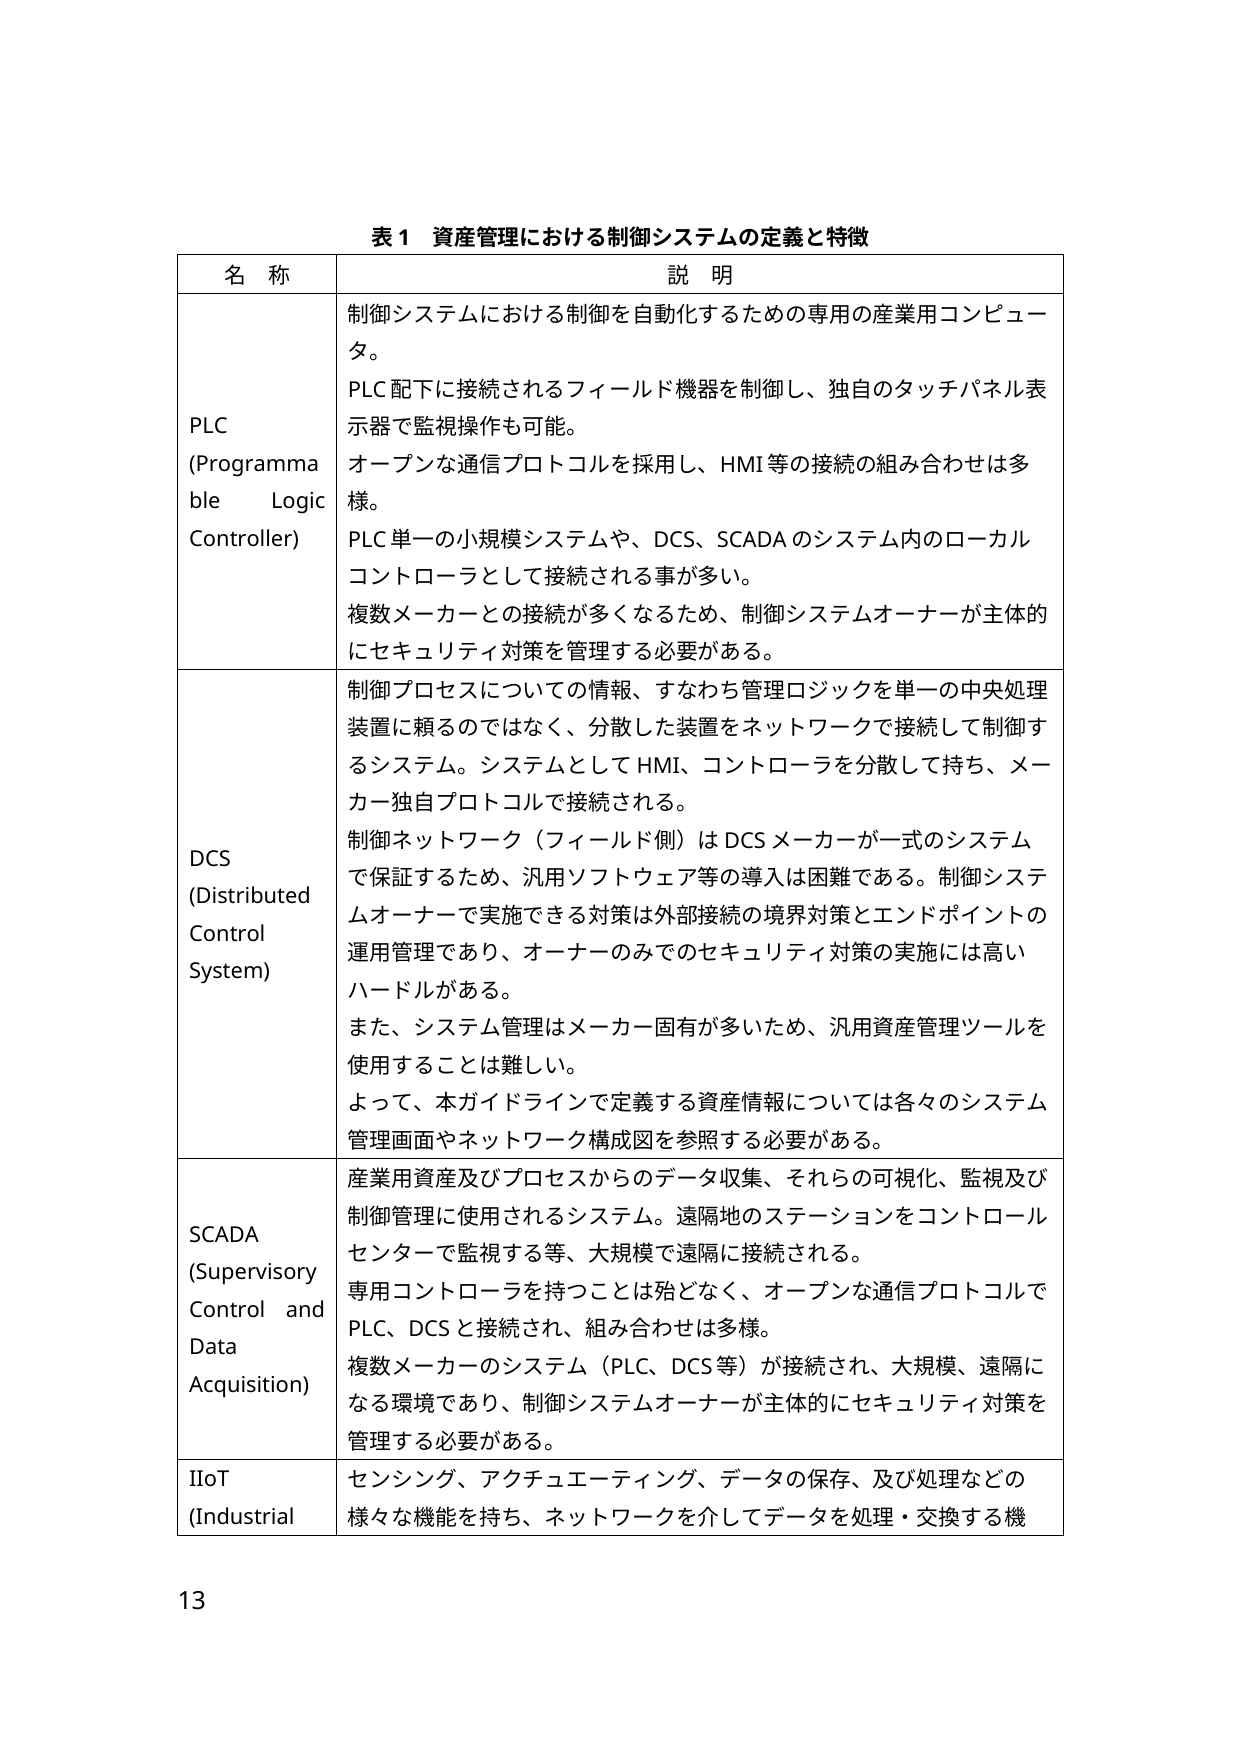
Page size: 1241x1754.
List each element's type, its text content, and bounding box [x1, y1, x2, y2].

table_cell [178, 1460, 336, 1534]
table_cell PLC (Programmable Logic Controller) [178, 294, 336, 669]
table_cell 産業用資産及びプロセスからのデータ収集、それらの可視化、監視及び制御管理に使用されるシステム。遠隔地のステーションをコントロールセンターで監視する等、大規模で遠隔に接続される。 専用コントローラを持つことは殆どなく、オープンな通信プロトコルでPLC、DCSと接続され、組み合わせは多様。 複数メーカーのシステム（PLC、DCS等）が接続され、大規模、遠隔になる環境であり、制御システムオーナーが主体的にセキュリティ対策を管理する必要がある。 [337, 1159, 1063, 1458]
table_cell SCADA (Supervisory Control and Data Acquisition) [178, 1159, 336, 1458]
table_cell DCS (Distributed Control System) [178, 670, 336, 1157]
table_cell 制御システムにおける制御を自動化するための専用の産業用コンピュータ。 PLC配下に接続されるフィールド機器を制御し、独自のタッチパネル表示器で監視操作も可能。 オープンな通信プロトコルを採用し、HMI等の接続の組み合わせは多様。 PLC単一の小規模システムや、DCS、SCADAのシステム内のローカルコントローラとして接続される事が多い。 複数メーカーとの接続が多くなるため、制御システムオーナーが主体的にセキュリティ対策を管理する必要がある。 [337, 294, 1063, 669]
table_header 名 称 [178, 255, 336, 293]
text 表 1 資産管理における制御システムの定義と特徴 [177, 217, 1063, 254]
table_cell 制御プロセスについての情報、すなわち管理ロジックを単一の中央処理装置に頼るのではなく、分散した装置をネットワークで接続して制御するシステム。システムとしてHMI、コントローラを分散して持ち、メーカー独自プロトコルで接続される。 制御ネットワーク（フィールド側）はDCSメーカーが一式のシステムで保証するため、汎用ソフトウェア等の導入は困難である。制御システムオーナーで実施できる対策は外部接続の境界対策とエンドポイントの運用管理であり、オーナーのみでのセキュリティ対策の実施には高いハードルがある。 また、システム管理はメーカー固有が多いため、汎用資産管理ツールを使用することは難しい。 よって、本ガイドラインで定義する資産情報については各々のシステム管理画面やネットワーク構成図を参照する必要がある。 [337, 670, 1063, 1157]
table_header 説 明 [337, 255, 1063, 293]
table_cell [337, 1460, 1063, 1534]
